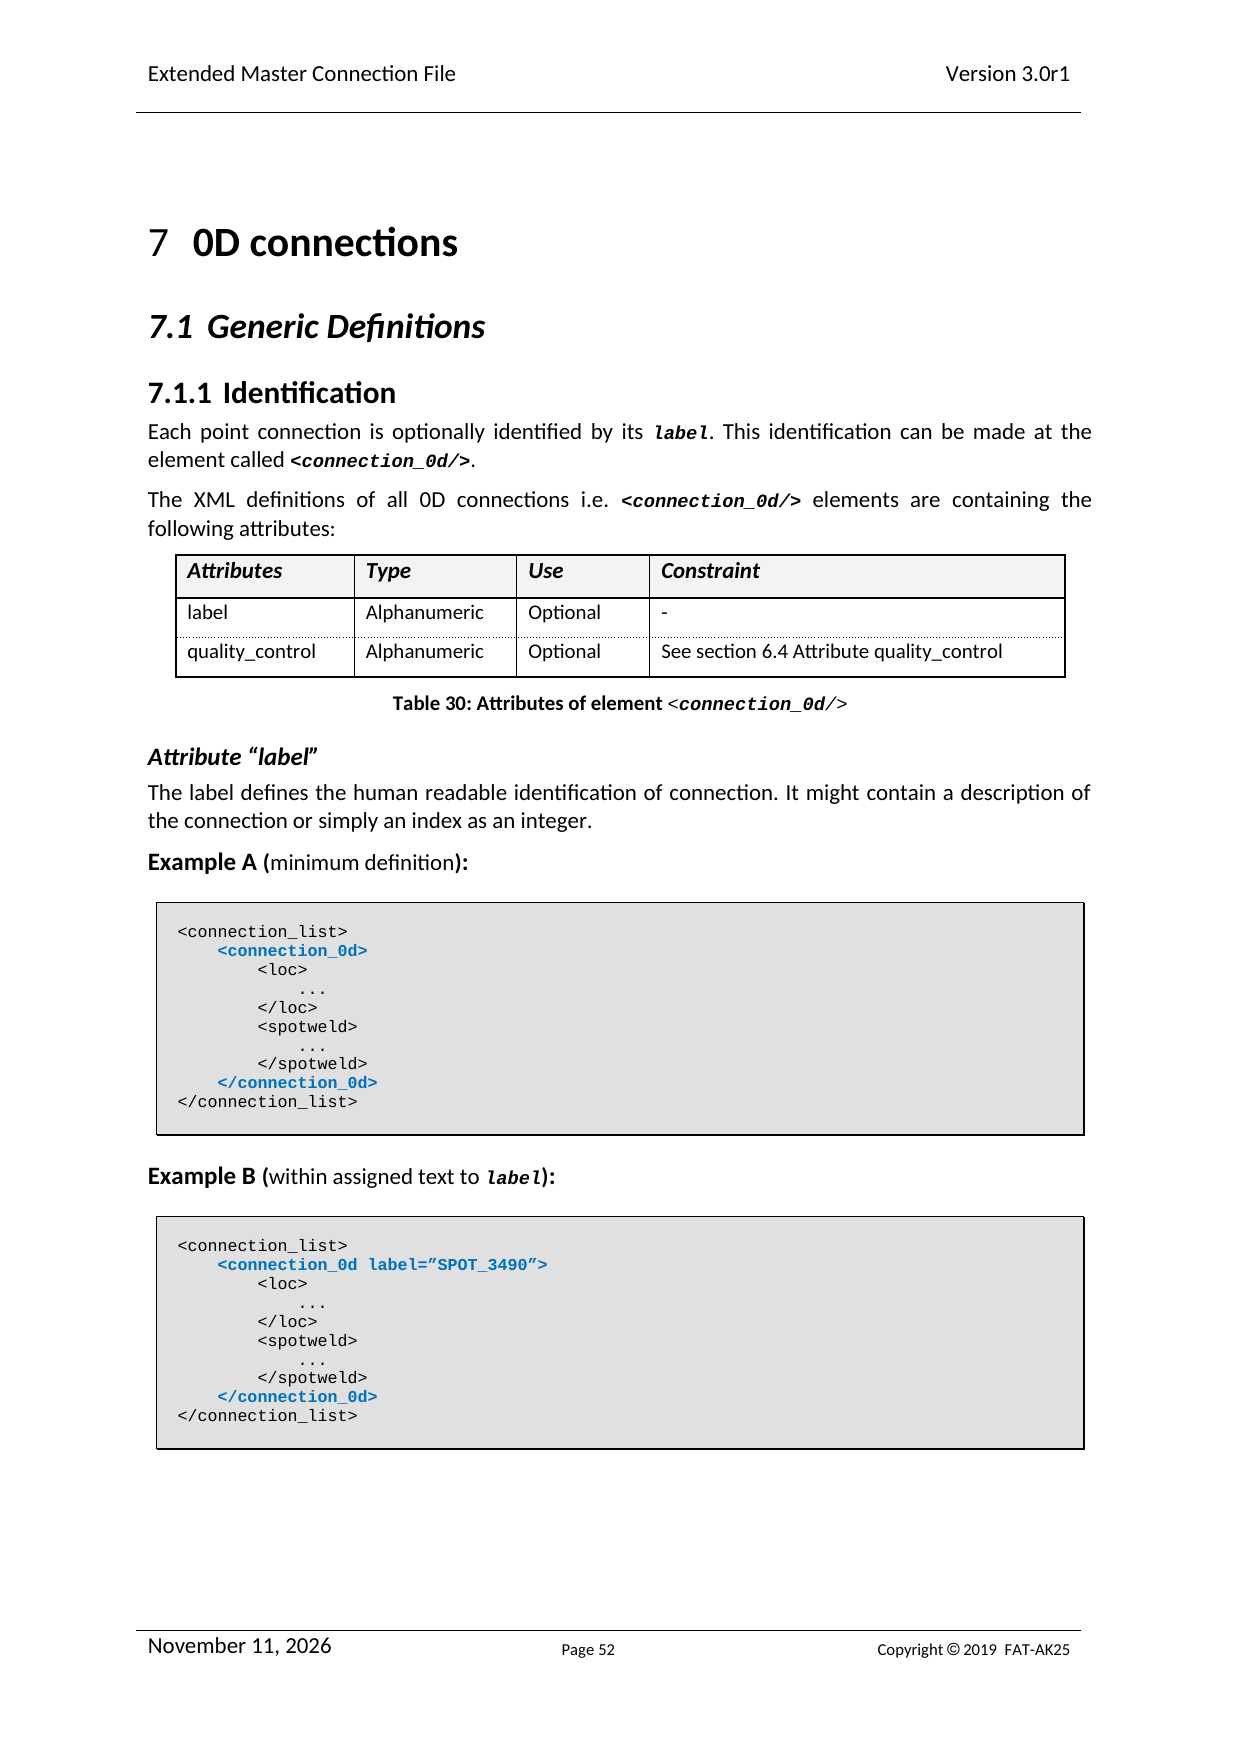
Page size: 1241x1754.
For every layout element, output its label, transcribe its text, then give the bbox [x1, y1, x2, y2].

subtitle Identification [148, 373, 1092, 411]
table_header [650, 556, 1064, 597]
text Table 30: Attributes of element <connection_0d/> [148, 690, 1092, 716]
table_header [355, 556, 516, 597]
text <connection_0d> [157, 940, 1083, 958]
text </spotweld> [157, 1053, 1083, 1072]
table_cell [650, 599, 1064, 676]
text <connection_list> [157, 1235, 1083, 1254]
text <connection_0d label=”SPOT_3490”> [157, 1254, 1083, 1273]
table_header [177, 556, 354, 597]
text ... [157, 1291, 1083, 1310]
text </connection_list> [157, 1091, 1083, 1109]
text </loc> [157, 1310, 1083, 1329]
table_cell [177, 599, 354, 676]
text Example A (minimum definition): [148, 846, 1092, 877]
subtitle Generic Definitions [148, 304, 1092, 348]
text </loc> [157, 996, 1083, 1015]
text Each point connection is optionally identified by its label. This identification can be made at the element called <connection_0d/>. [148, 417, 1092, 473]
text ... [157, 1034, 1083, 1053]
text The XML definitions of all 0D connections i.e. <connection_0d/> elements are containing the following attributes: [148, 486, 1092, 542]
text <loc> [157, 1273, 1083, 1291]
text </connection_0d> [157, 1386, 1083, 1404]
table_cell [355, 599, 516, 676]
text Example B (within assigned text to label): [148, 1161, 1092, 1191]
text <loc> [157, 958, 1083, 977]
text <spotweld> [157, 1015, 1083, 1034]
text ... [157, 1348, 1083, 1367]
text </connection_0d> [157, 1072, 1083, 1091]
subtitle Attribute “label” [148, 741, 1092, 772]
text The label defines the human readable identification of connection. It might contain a description of the connection or simply an index as an integer. [148, 778, 1092, 834]
text ... [157, 977, 1083, 996]
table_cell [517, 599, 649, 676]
text <connection_list> [157, 921, 1083, 940]
text </connection_list> [157, 1404, 1083, 1423]
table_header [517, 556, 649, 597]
subtitle 0D connections [148, 216, 1092, 267]
text <spotweld> [157, 1329, 1083, 1348]
text </spotweld> [157, 1367, 1083, 1386]
